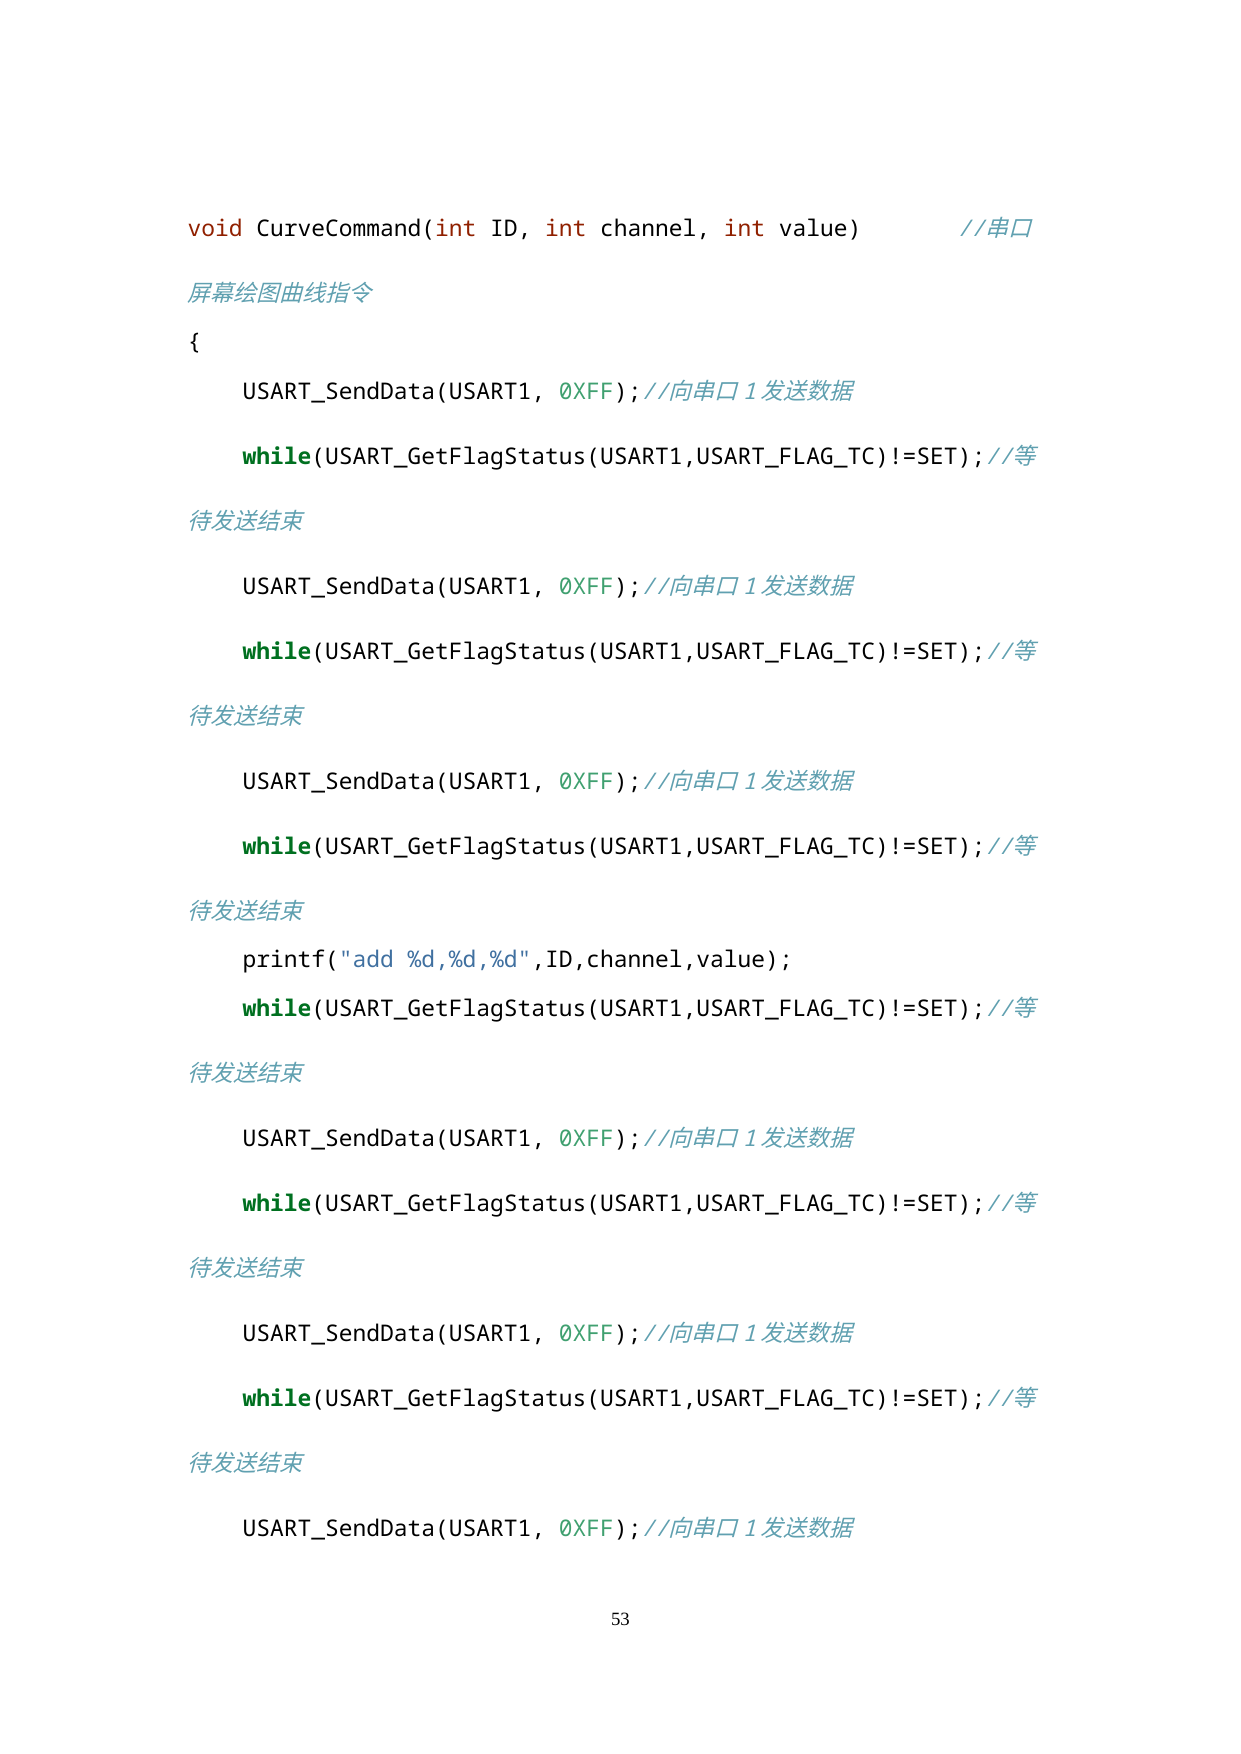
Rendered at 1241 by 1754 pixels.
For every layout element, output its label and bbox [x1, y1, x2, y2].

text [187, 162, 1053, 1559]
